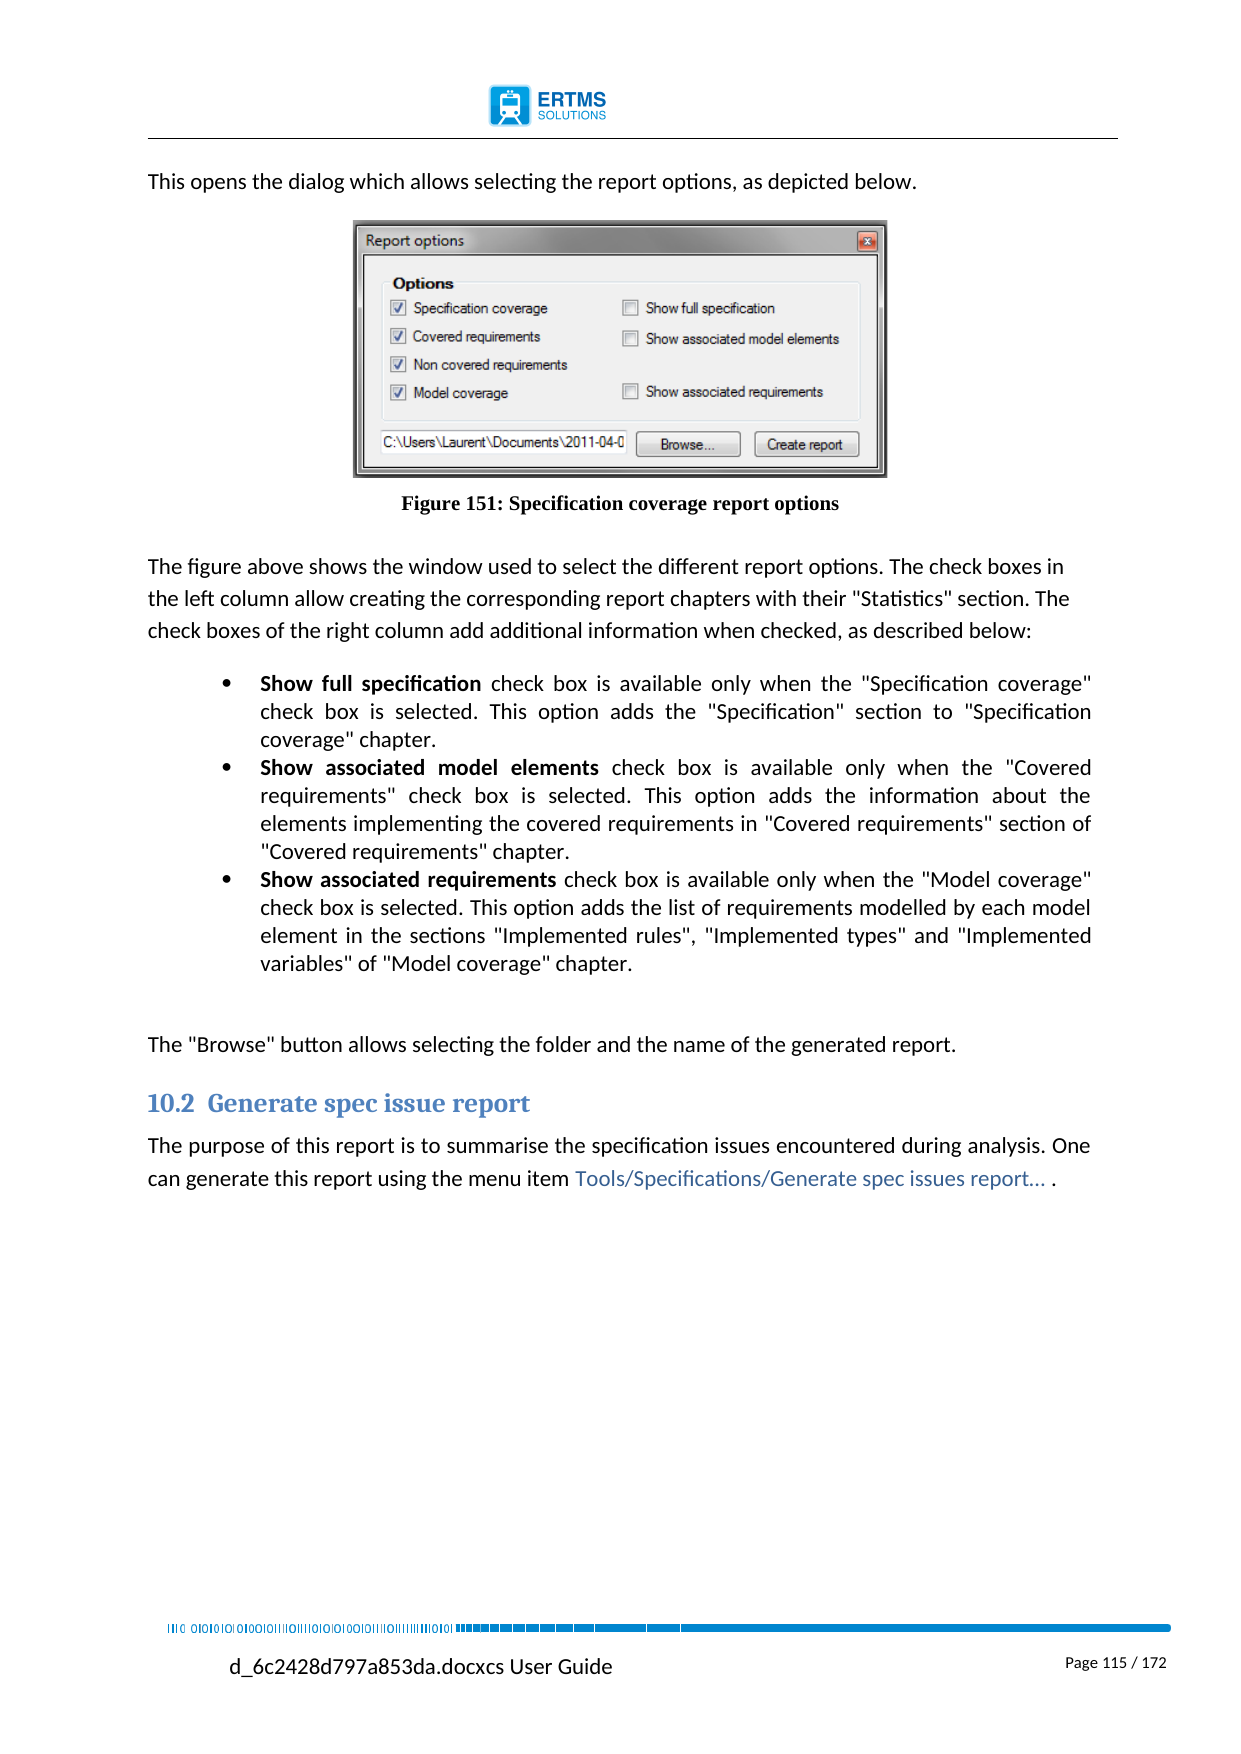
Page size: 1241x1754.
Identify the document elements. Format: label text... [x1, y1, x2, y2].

list Show full specification check box is available only when the "Specification coverage" check box is selected. This option adds the "Specification" section to "Specification coverage" chapter. [223, 669, 1093, 753]
subtitle Generate spec issue report [148, 1088, 1093, 1119]
text This opens the dialog which allows selecting the report options, as depicted below. [148, 167, 1093, 195]
text The purpose of this report is to summarise the specification issues encountered during analysis. One can generate this report using the menu item Tools/Specifications/Generate spec issues report… . [148, 1131, 1093, 1192]
list Show associated model elements check box is available only when the "Covered requirements" check box is selected. This option adds the information about the elements implementing the covered requirements in "Covered requirements" section of "Covered requirements" chapter. [223, 753, 1093, 866]
picture [477, 73, 617, 138]
text The figure above shows the window used to select the different report options. The check boxes in the left column allow creating the corresponding report chapters with their "Statistics" section. The check boxes of the right column add additional information when checked, as described below: [148, 552, 1093, 644]
list Show associated requirements check box is available only when the "Model coverage" check box is selected. This option adds the list of requirements modelled by each model element in the sections "Implemented rules", "Implemented types" and "Implemented variables" of "Model coverage" chapter. [223, 866, 1093, 978]
text The "Browse" button allows selecting the folder and the name of the generated report. [148, 1031, 1093, 1059]
picture [167, 1624, 1171, 1633]
picture [352, 220, 888, 478]
